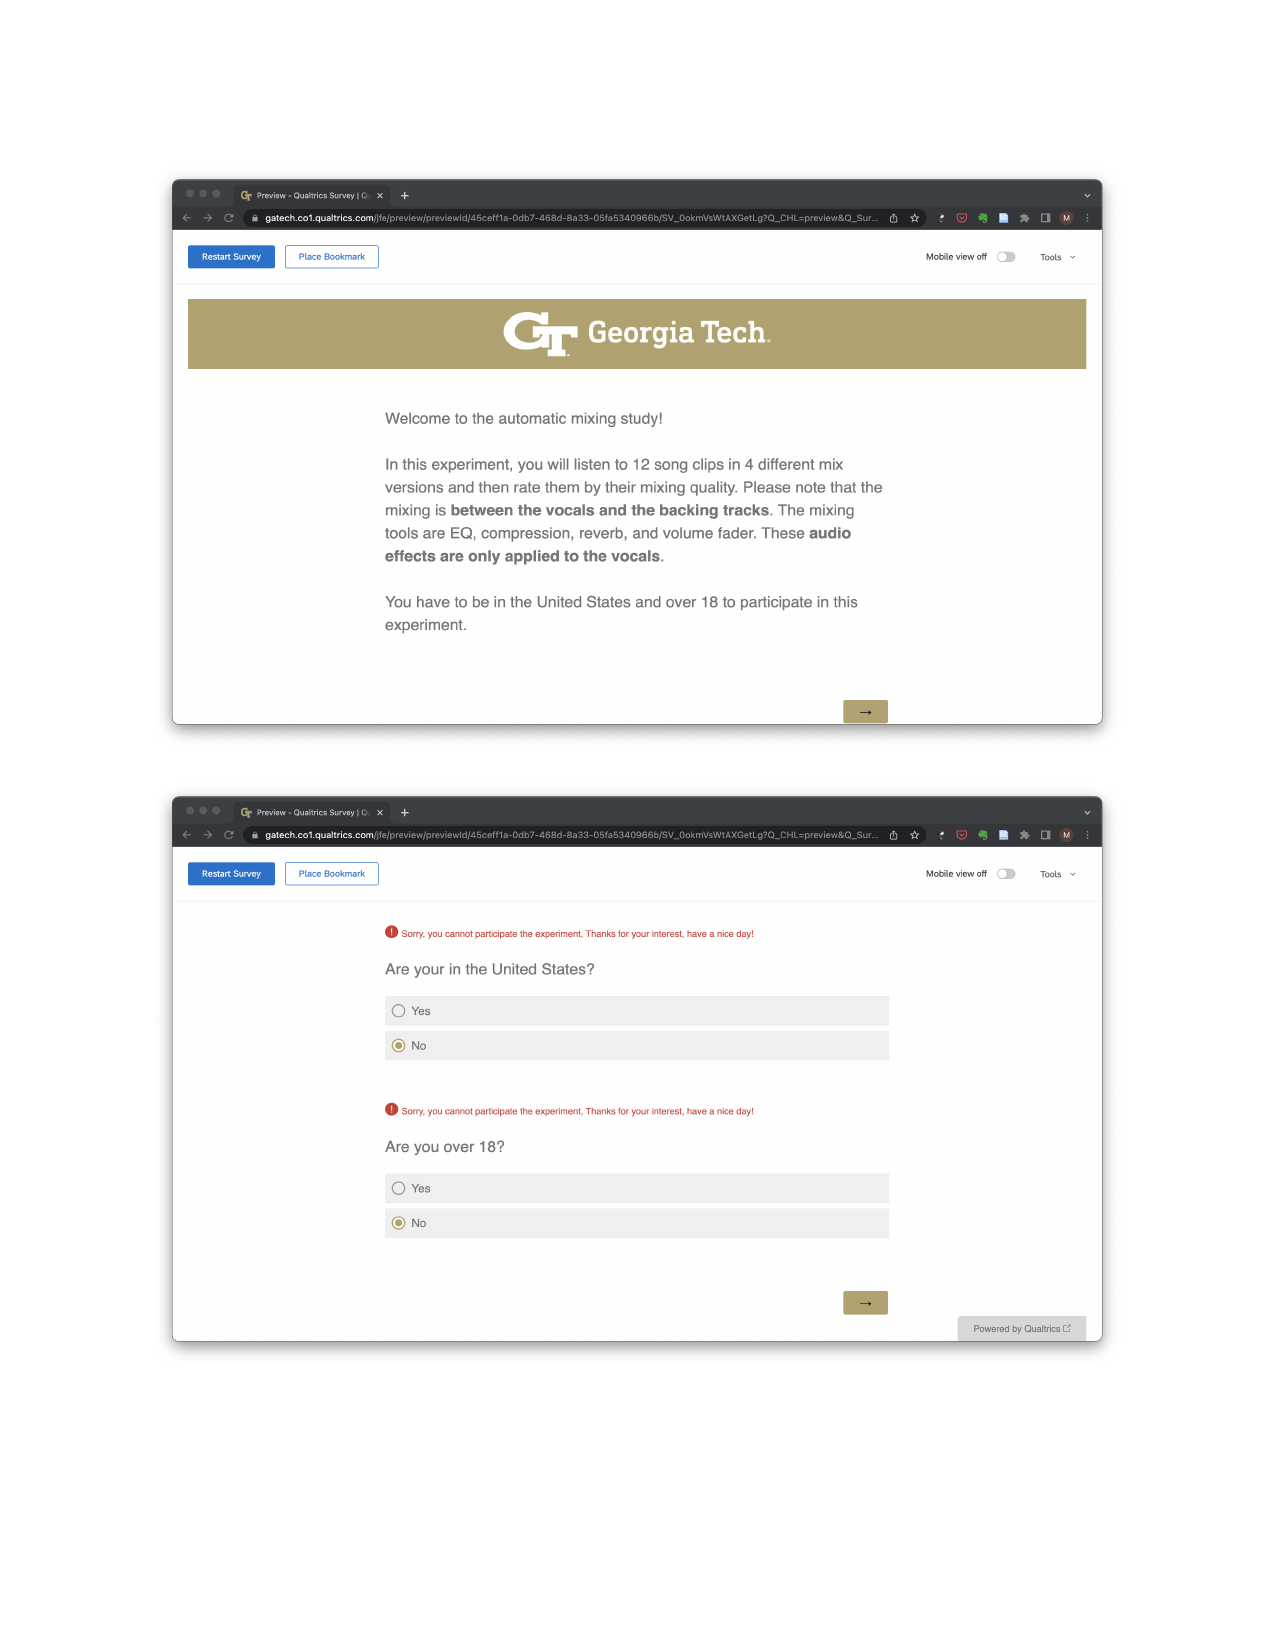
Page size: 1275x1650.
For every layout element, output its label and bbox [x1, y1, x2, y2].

picture [150, 164, 1123, 751]
picture [150, 781, 1123, 1368]
